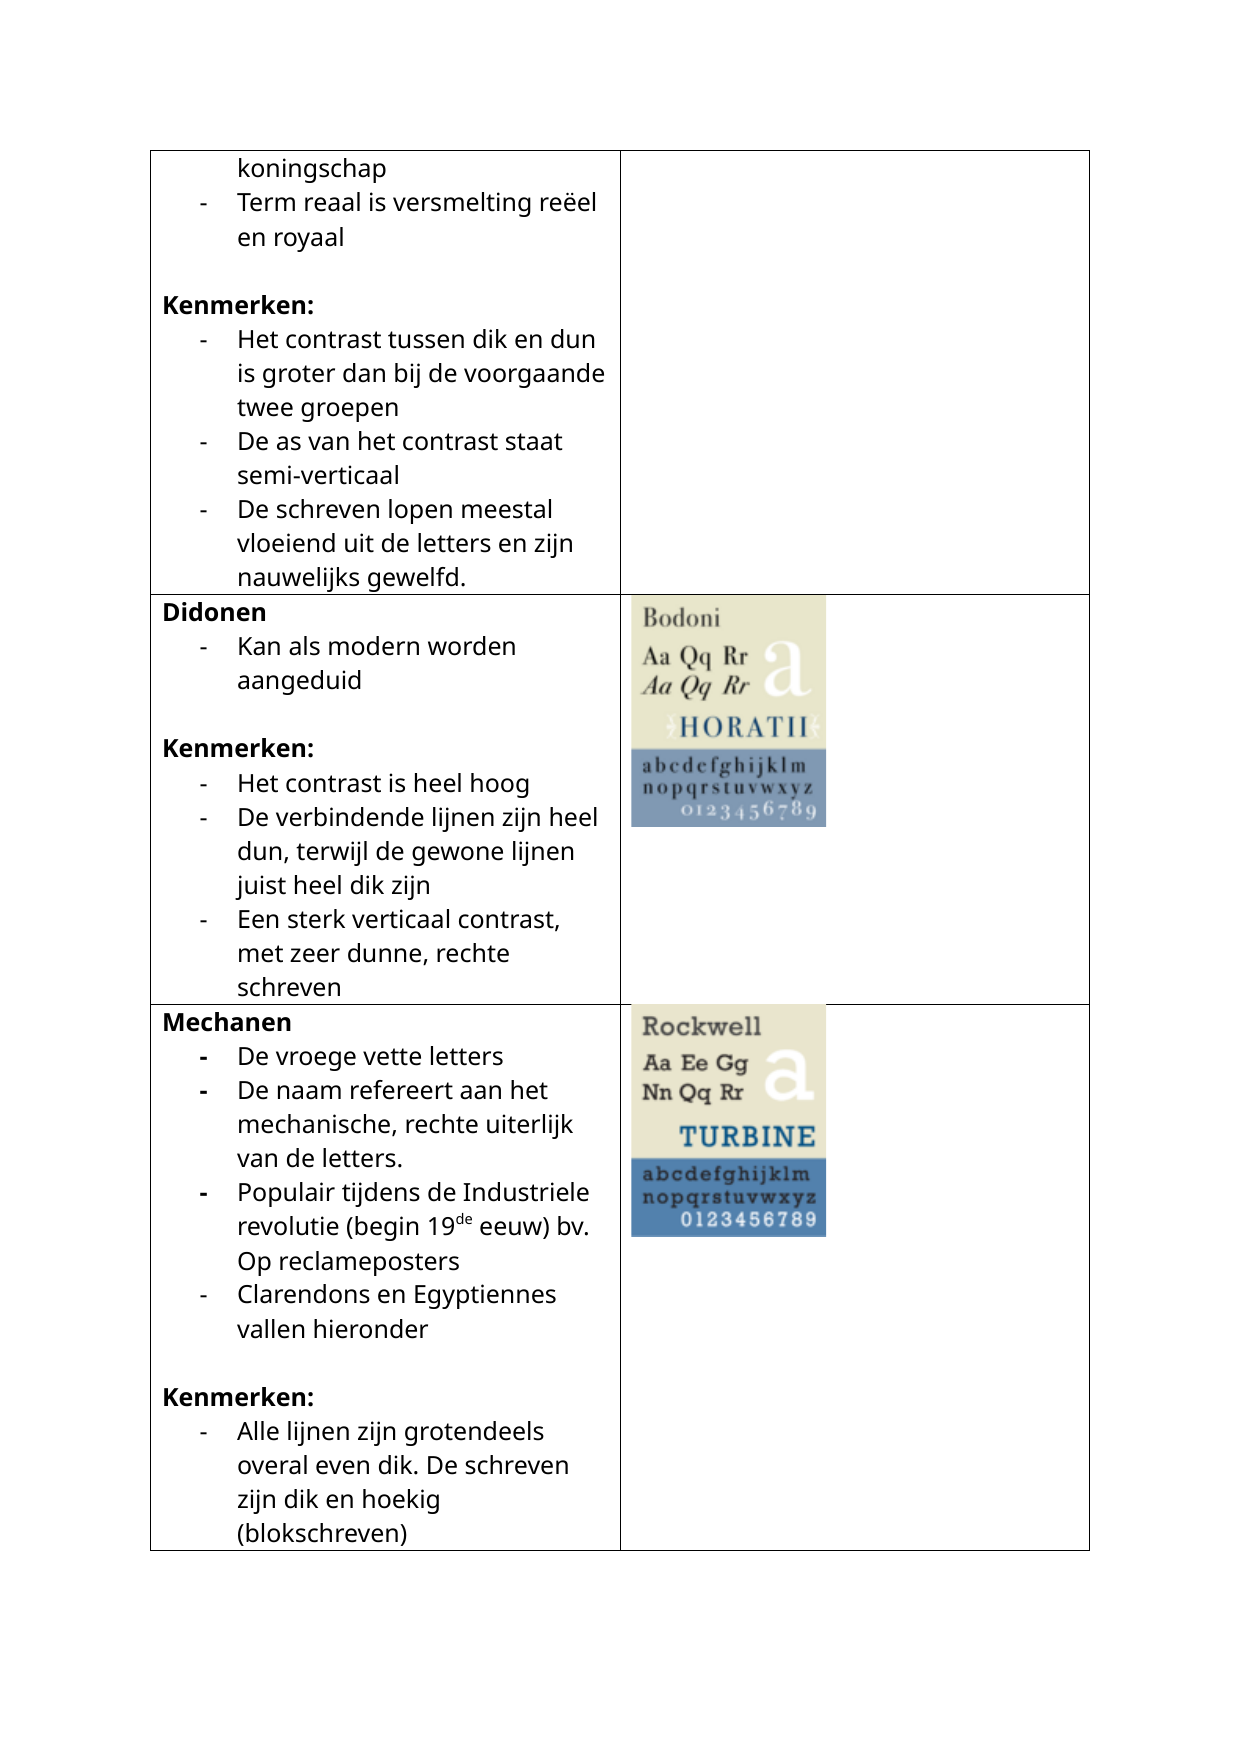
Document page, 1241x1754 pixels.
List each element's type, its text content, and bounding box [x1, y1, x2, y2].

table_cell Didonen Kan als modern worden aangeduid Kenmerken: Het contrast is heel hoog De verbindende lijnen zijn heel dun, terwijl de gewone lijnen juist heel dik zijn Een sterk verticaal contrast, met zeer dunne, rechte schreven [151, 595, 620, 1004]
table_cell [621, 595, 1089, 1004]
table_cell [621, 151, 1089, 594]
table_cell Mechanen De vroege vette letters De naam refereert aan het mechanische, rechte uiterlijk van de letters. Populair tijdens de Industriele revolutie (begin 19de eeuw) bv. Op reclameposters Clarendons en Egyptiennes vallen hieronder Kenmerken: Alle lijnen zijn grotendeels overal even dik. De schreven zijn dik en hoekig (blokschreven) [151, 1005, 620, 1550]
picture [631, 1004, 827, 1237]
picture [631, 595, 827, 827]
table_cell [621, 1005, 1089, 1550]
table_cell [151, 151, 620, 594]
